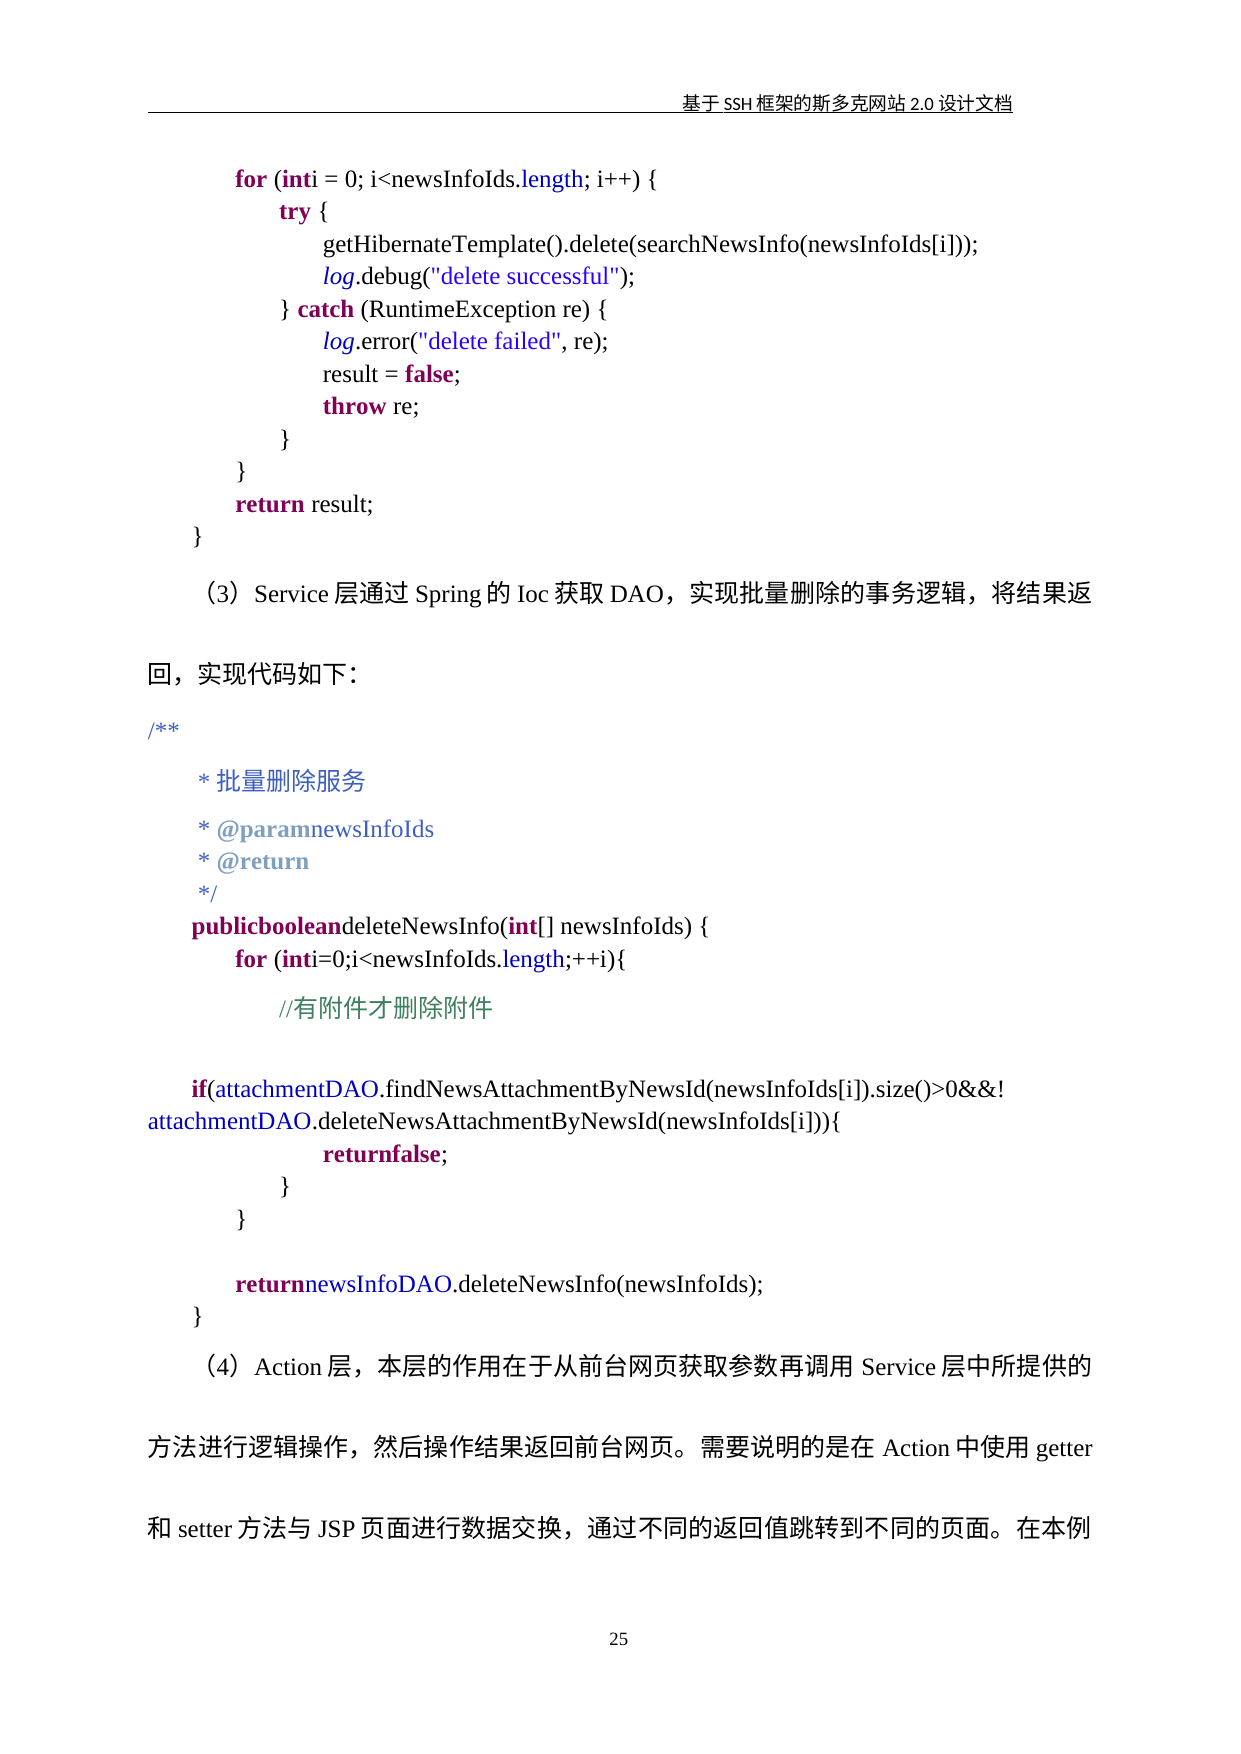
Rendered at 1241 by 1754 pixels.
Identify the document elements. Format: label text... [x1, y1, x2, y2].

text } [148, 1202, 1092, 1234]
list Service层通过Spring的Ioc获取DAO，实现批量删除的事务逻辑，将结果返回，实现代码如下： [148, 559, 1092, 705]
text */ [148, 877, 1092, 909]
text } [148, 422, 1092, 454]
text log.error("delete failed", re); [148, 324, 1092, 357]
text log.debug("delete successful"); [148, 259, 1092, 292]
text * @paramnewsInfoIds [148, 812, 1092, 844]
text publicbooleandeleteNewsInfo(int[] newsInfoIds) { [148, 909, 1092, 942]
text return result; [148, 487, 1092, 519]
text returnnewsInfoDAO.deleteNewsInfo(newsInfoIds); [148, 1267, 1092, 1299]
text } [148, 519, 1092, 552]
text for (inti=0;i<newsInfoIds.length;++i){ [148, 942, 1092, 974]
text } [148, 1299, 1092, 1332]
text getHibernateTemplate().delete(searchNewsInfo(newsInfoIds[i])); [148, 227, 1092, 259]
text returnfalse; [148, 1137, 1092, 1169]
text * 批量删除服务 [148, 747, 1092, 812]
text result = false; [148, 357, 1092, 389]
text try { [148, 194, 1092, 227]
text //有附件才删除附件 [148, 974, 1092, 1039]
text * @return [148, 844, 1092, 877]
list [148, 1332, 1092, 1559]
text } [148, 454, 1092, 487]
text if(attachmentDAO.findNewsAttachmentByNewsId(newsInfoIds[i]).size()>0&&!attachmentDAO.deleteNewsAttachmentByNewsId(newsInfoIds[i])){ [148, 1039, 1092, 1137]
text /** [148, 714, 1092, 747]
text } catch (RuntimeException re) { [148, 292, 1092, 324]
text for (inti = 0; i<newsInfoIds.length; i++) { [148, 162, 1092, 194]
text } [148, 1169, 1092, 1202]
text throw re; [148, 389, 1092, 422]
